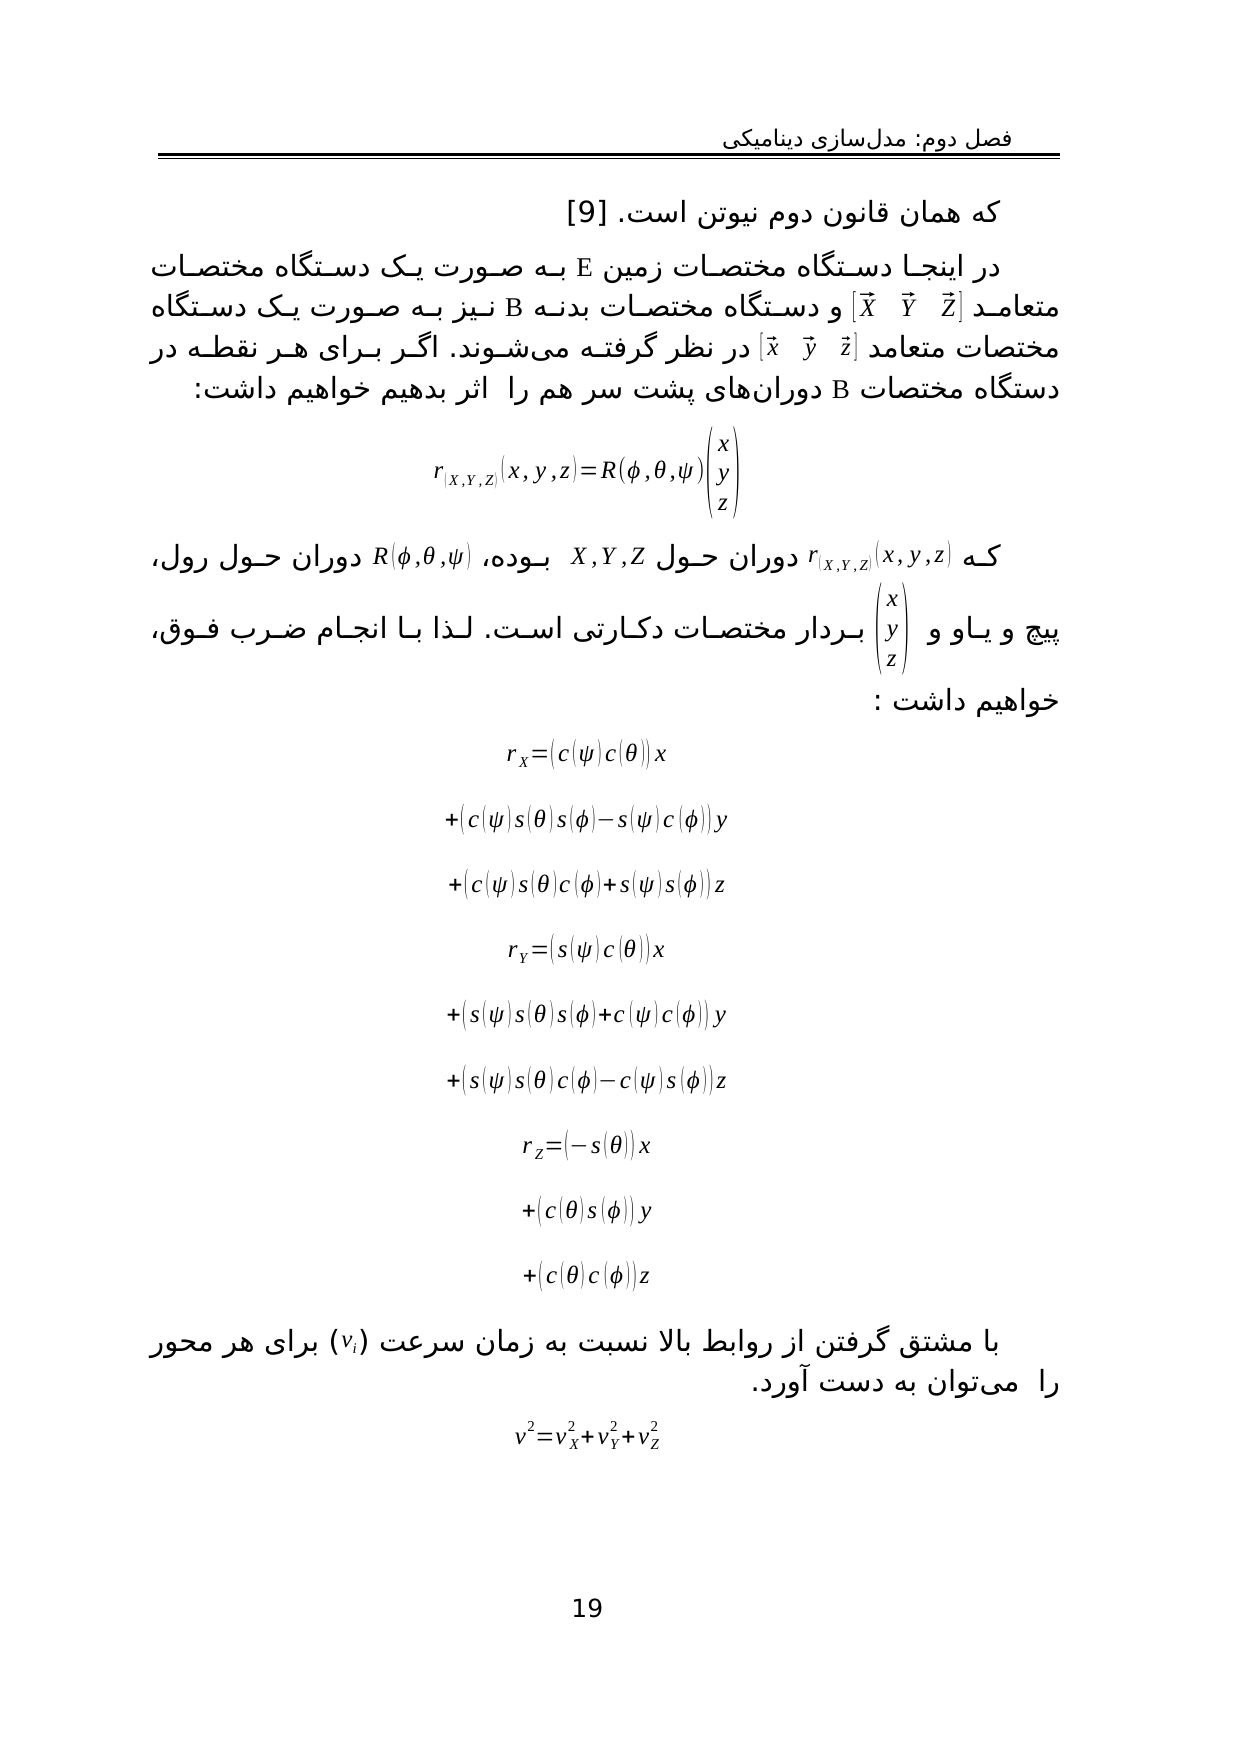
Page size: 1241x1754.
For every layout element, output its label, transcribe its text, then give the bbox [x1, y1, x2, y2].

text در اینجا دستگاه مختصات زمین E به صورت یک دستگاه مختصات متعامد و دستگاه مختصات بدنه B نیز به صورت یک دستگاه مختصات متعامد در نظر گرفته می‌شوند. اگر برای هر نقطه در دستگاه مختصات B دوران‌های پشت سر هم را اثر بدهیم خواهیم داشت: [150, 249, 1060, 405]
text که همان قانون دوم نیوتن است. [150, 196, 1060, 229]
text با مشتق گرفتن از روابط بالا نسبت به زمان سرعت () برای هر محور را می‌توان به دست آورد. [150, 1324, 1060, 1399]
text که دوران حول بوده، دوران حول رول، پیچ و یاو و بردار مختصات دکارتی است. لذا با انجام ضرب فوق، خواهیم داشت : [150, 539, 1060, 717]
